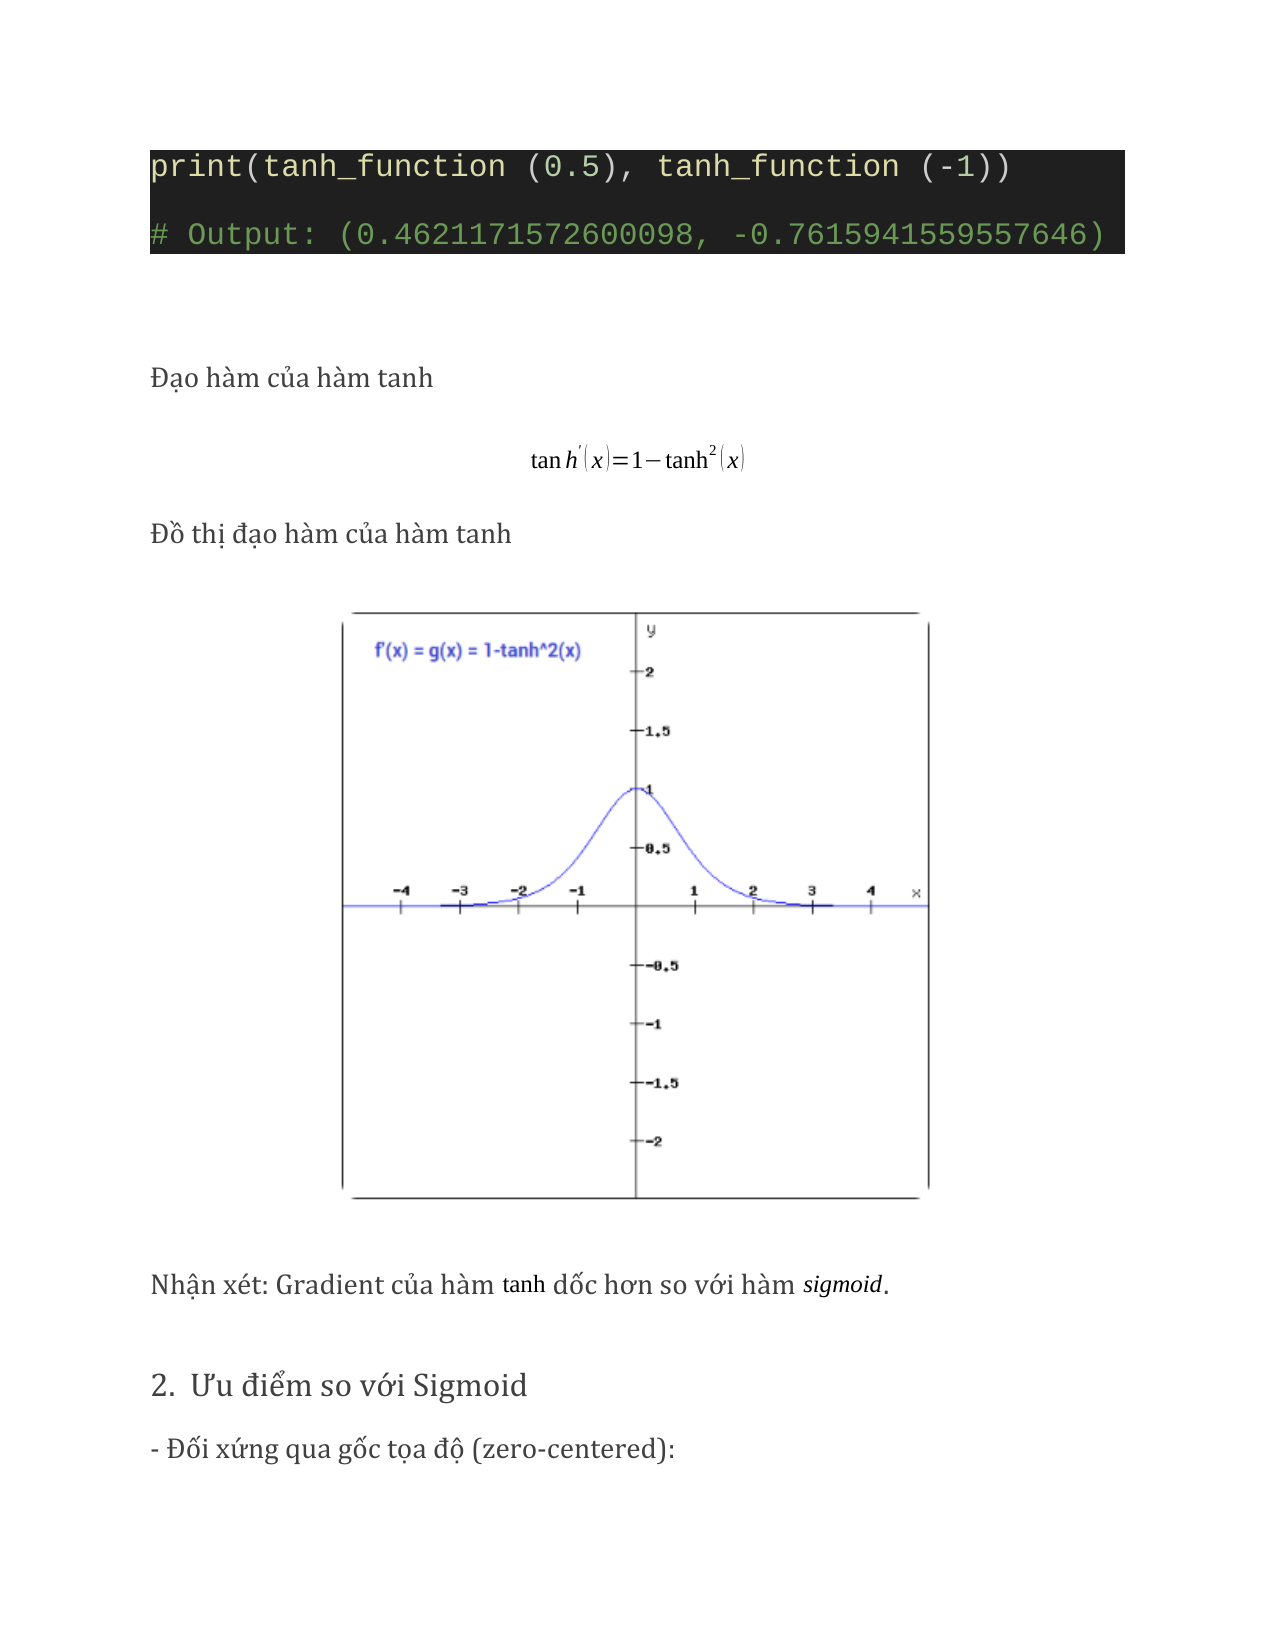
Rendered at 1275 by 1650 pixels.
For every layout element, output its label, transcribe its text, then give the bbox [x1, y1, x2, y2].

picture [317, 597, 958, 1226]
subtitle 2. Ưu điểm so với Sigmoid [150, 1365, 1125, 1404]
text Đồ thị đạo hàm của hàm tanh [150, 516, 1125, 550]
text # Output: (0.4621171572600098, -0.7615941559557646) [150, 219, 1125, 254]
text Đạo hàm của hàm tanh [150, 360, 1125, 394]
text - Đối xứng qua gốc tọa độ (zero-centered): [150, 1431, 1125, 1465]
text print(tanh_function (0.5), tanh_function (-1)) [150, 150, 1125, 185]
text Nhận xét: Gradient của hàm dốc hơn so với hàm . [150, 1267, 1125, 1301]
